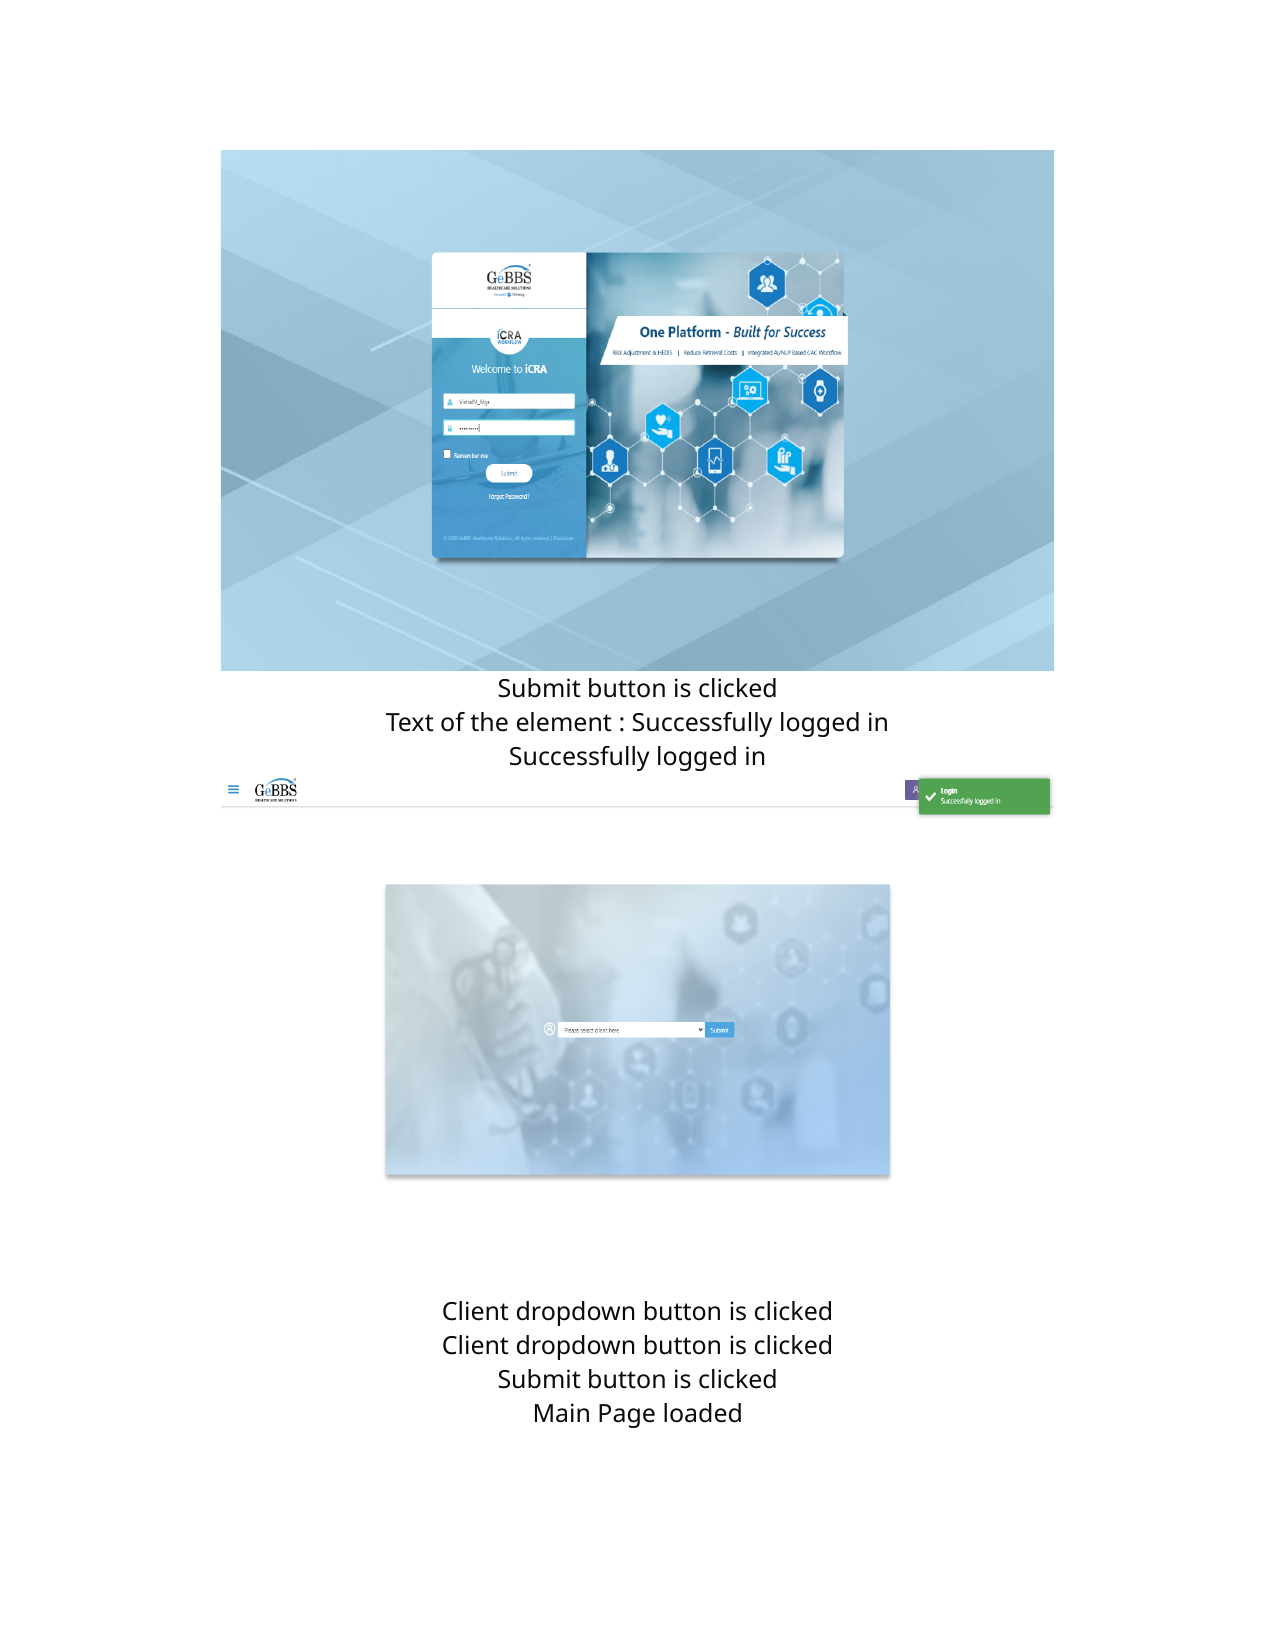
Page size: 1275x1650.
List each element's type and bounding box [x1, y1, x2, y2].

picture [220, 773, 1055, 1294]
picture [220, 150, 1055, 671]
text [150, 150, 1125, 1430]
